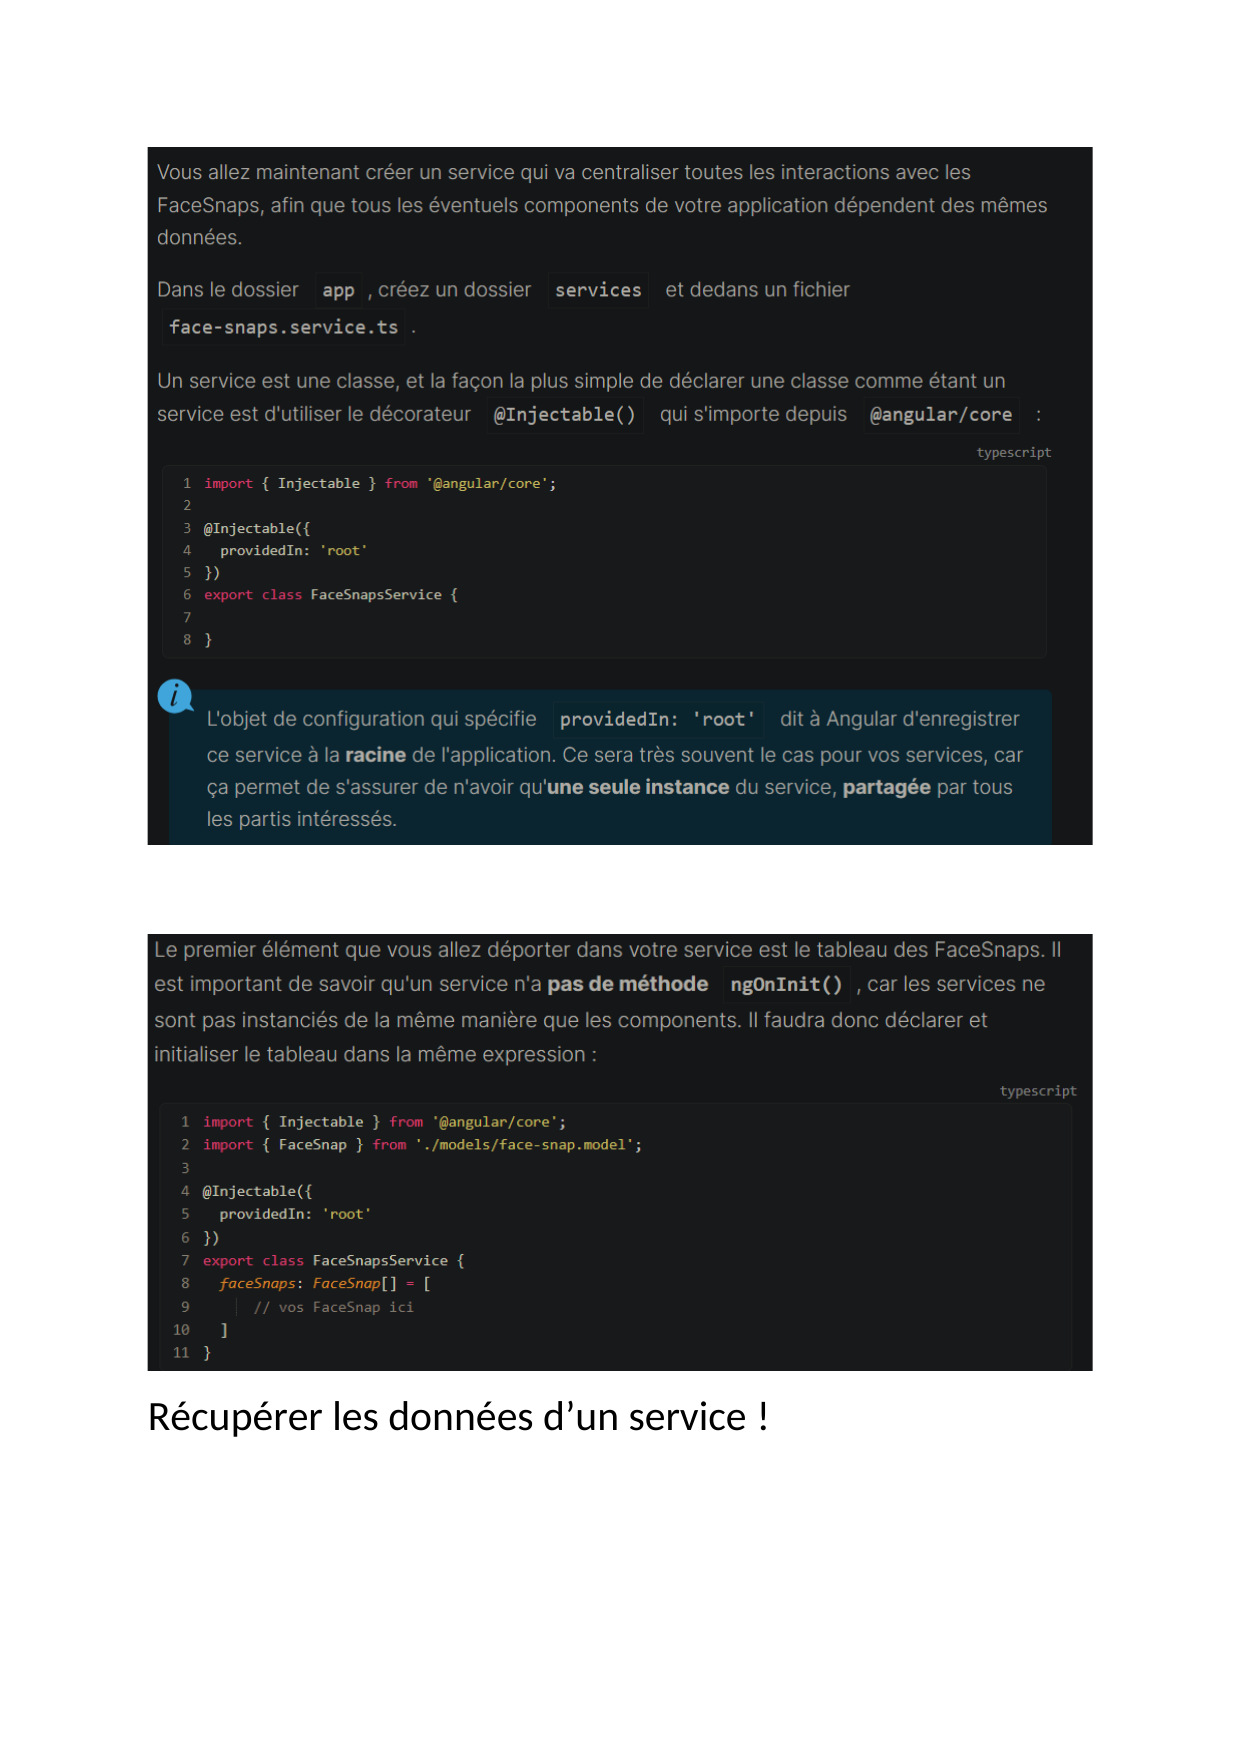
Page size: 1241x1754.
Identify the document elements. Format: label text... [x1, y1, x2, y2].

picture [147, 934, 1093, 1371]
picture [147, 147, 1093, 845]
text Récupérer les données d’un service ! [148, 1389, 1093, 1440]
